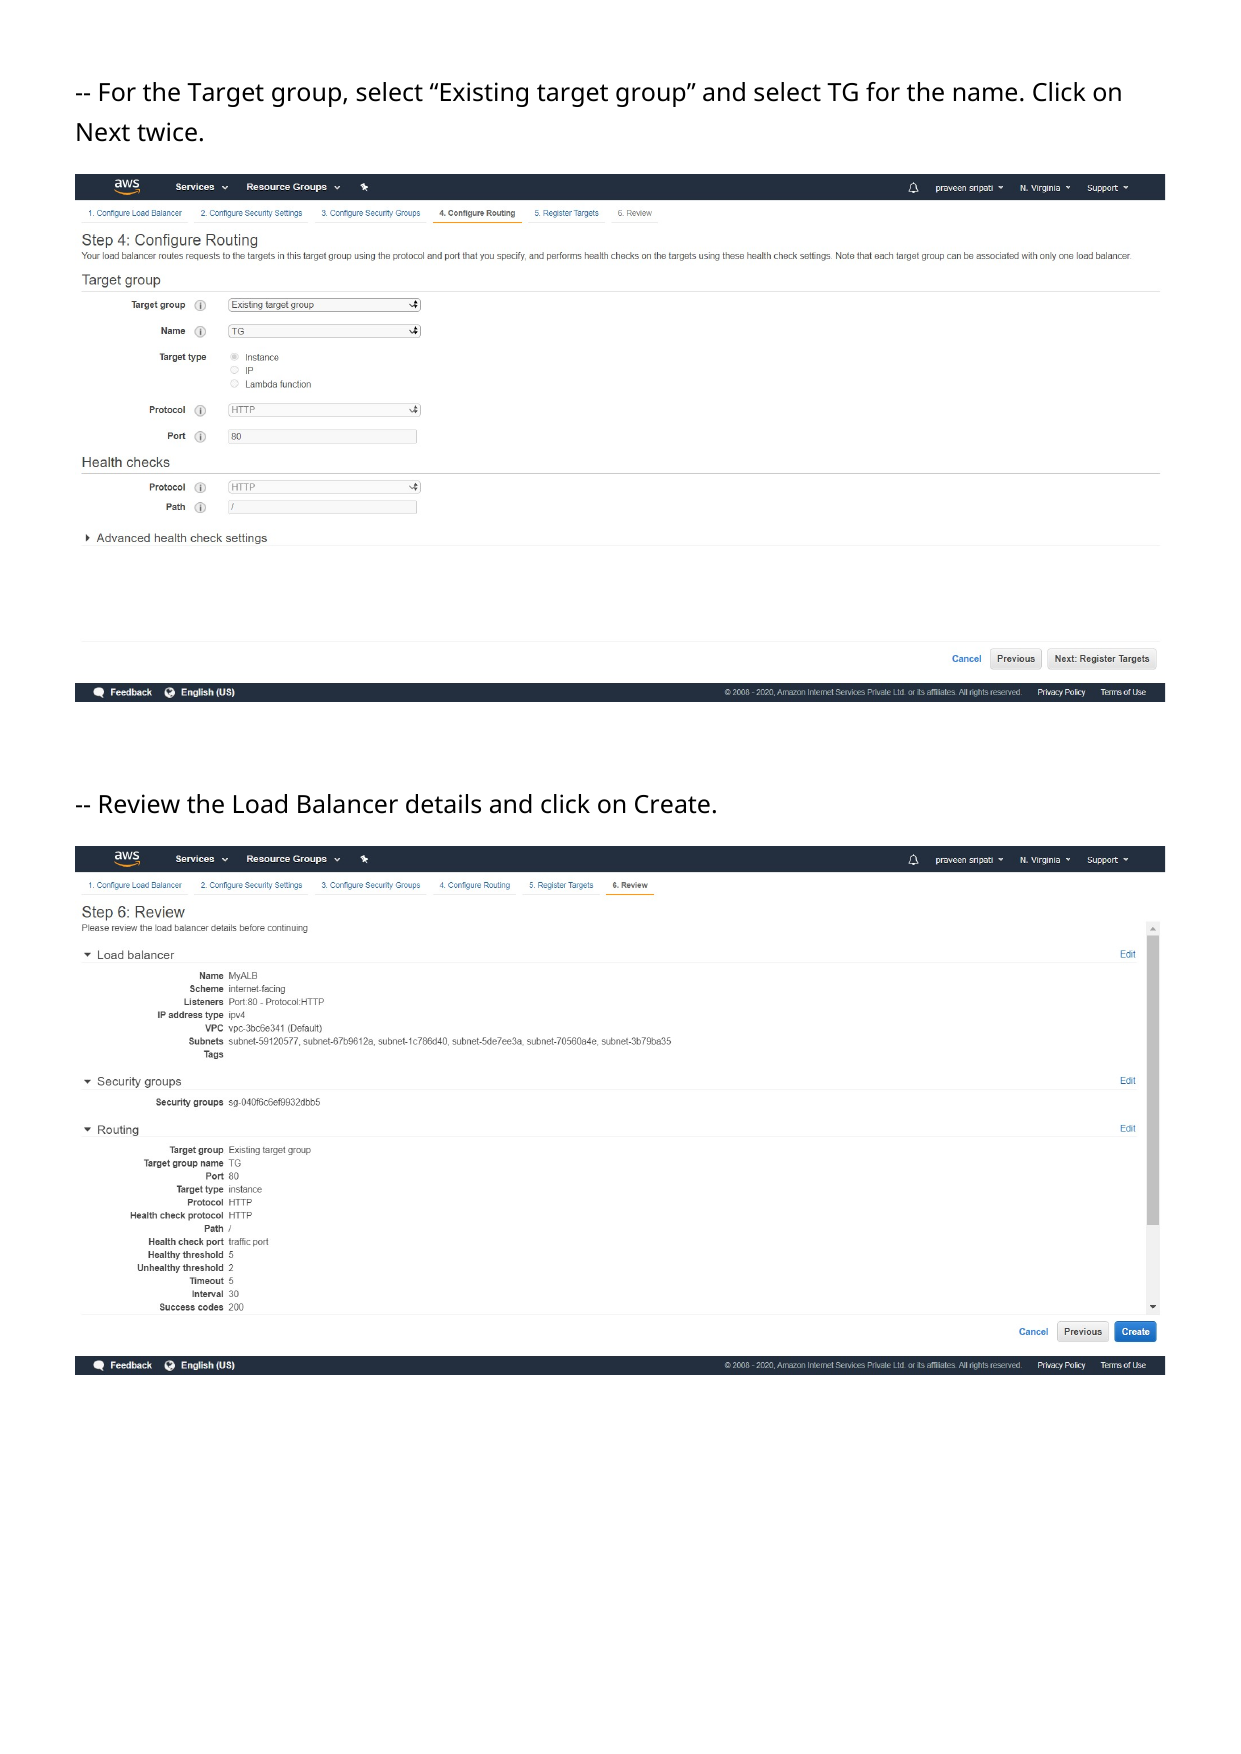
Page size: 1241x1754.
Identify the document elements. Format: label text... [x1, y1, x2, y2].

picture [75, 846, 1166, 1375]
text -- For the Target group, select “Existing target group” and select TG for the name. Click on Next twice. [75, 75, 1165, 148]
text -- Review the Load Balancer details and click on Create. [75, 787, 1165, 821]
picture [75, 174, 1166, 702]
